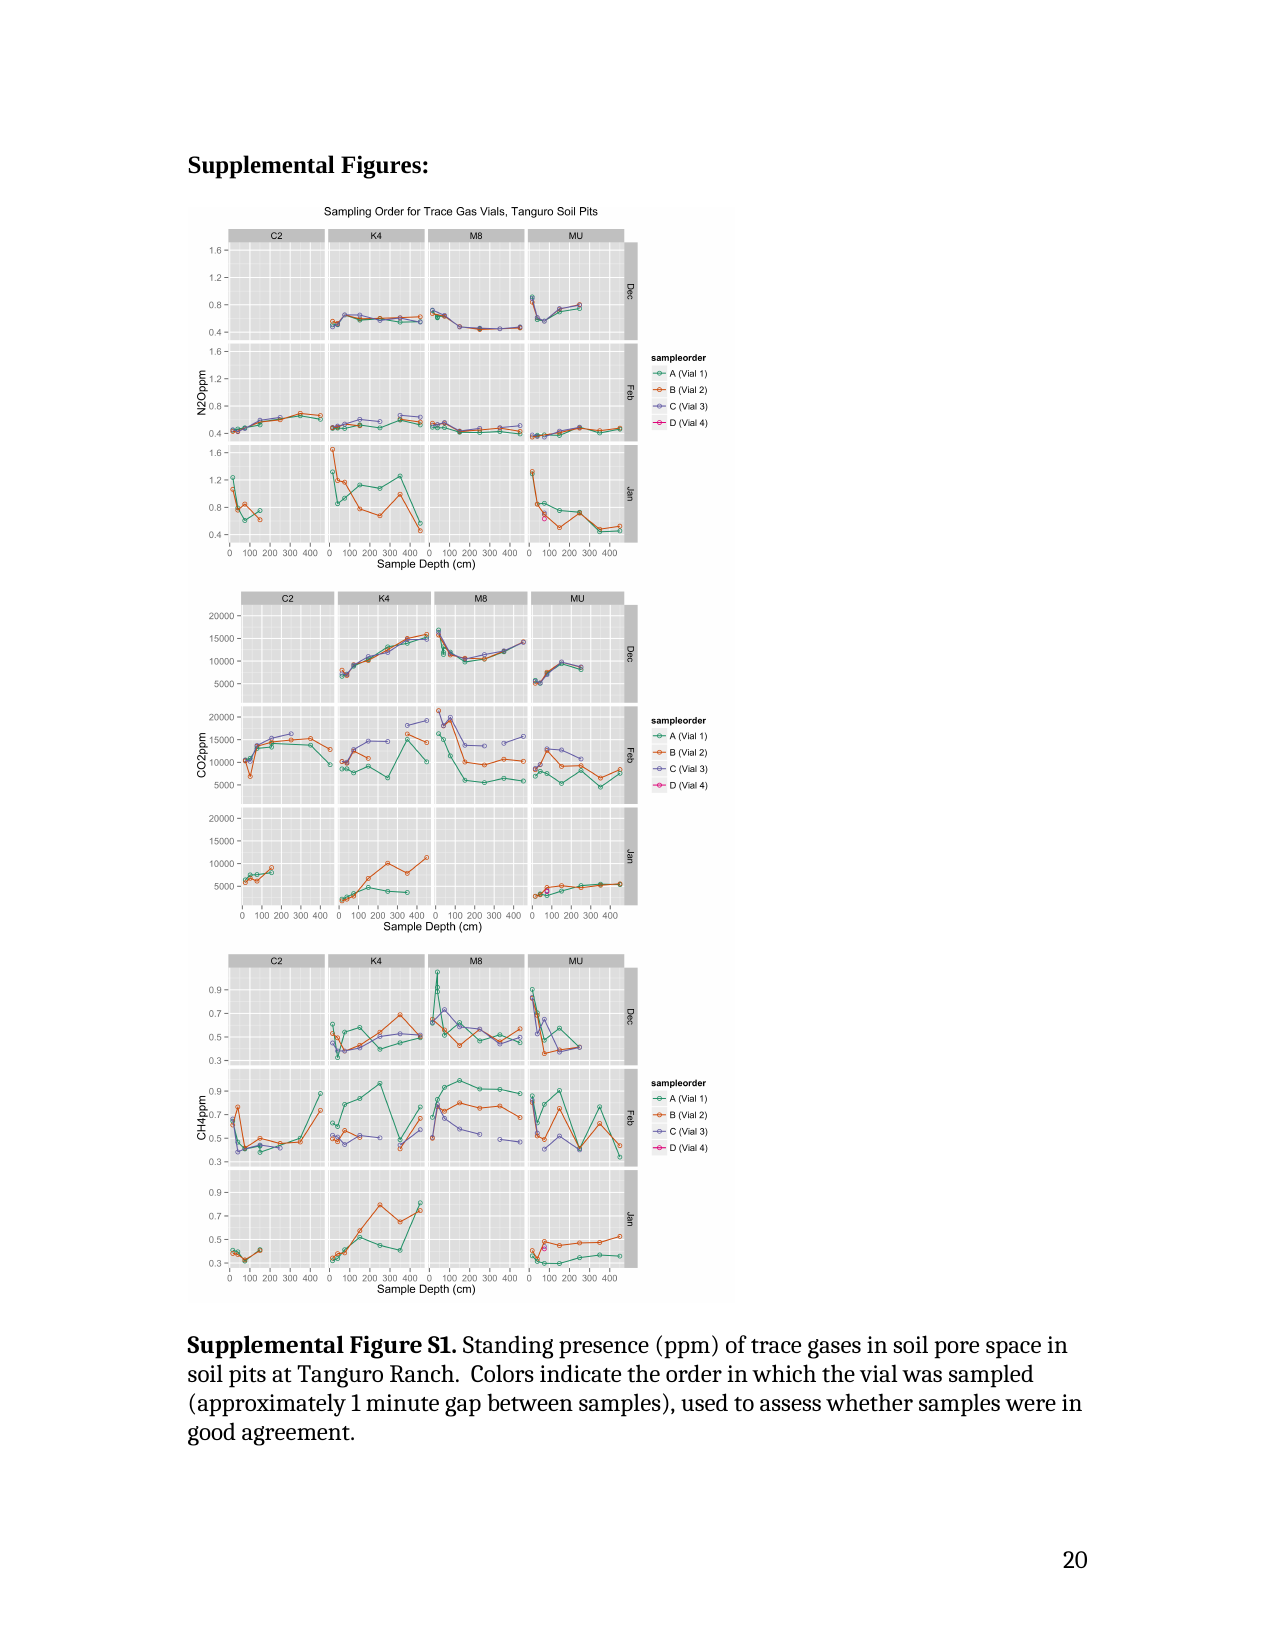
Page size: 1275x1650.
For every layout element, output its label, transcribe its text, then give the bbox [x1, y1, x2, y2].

picture [187, 207, 735, 1303]
text Supplemental Figures: [187, 150, 1087, 179]
text Supplemental Figure S1. Standing presence (ppm) of trace gases in soil pore space in soil pits at Tanguro Ranch. Colors indicate the order in which the vial was sampled (approximately 1 minute gap between samples), used to assess whether samples were in good agreement. [187, 1331, 1087, 1446]
